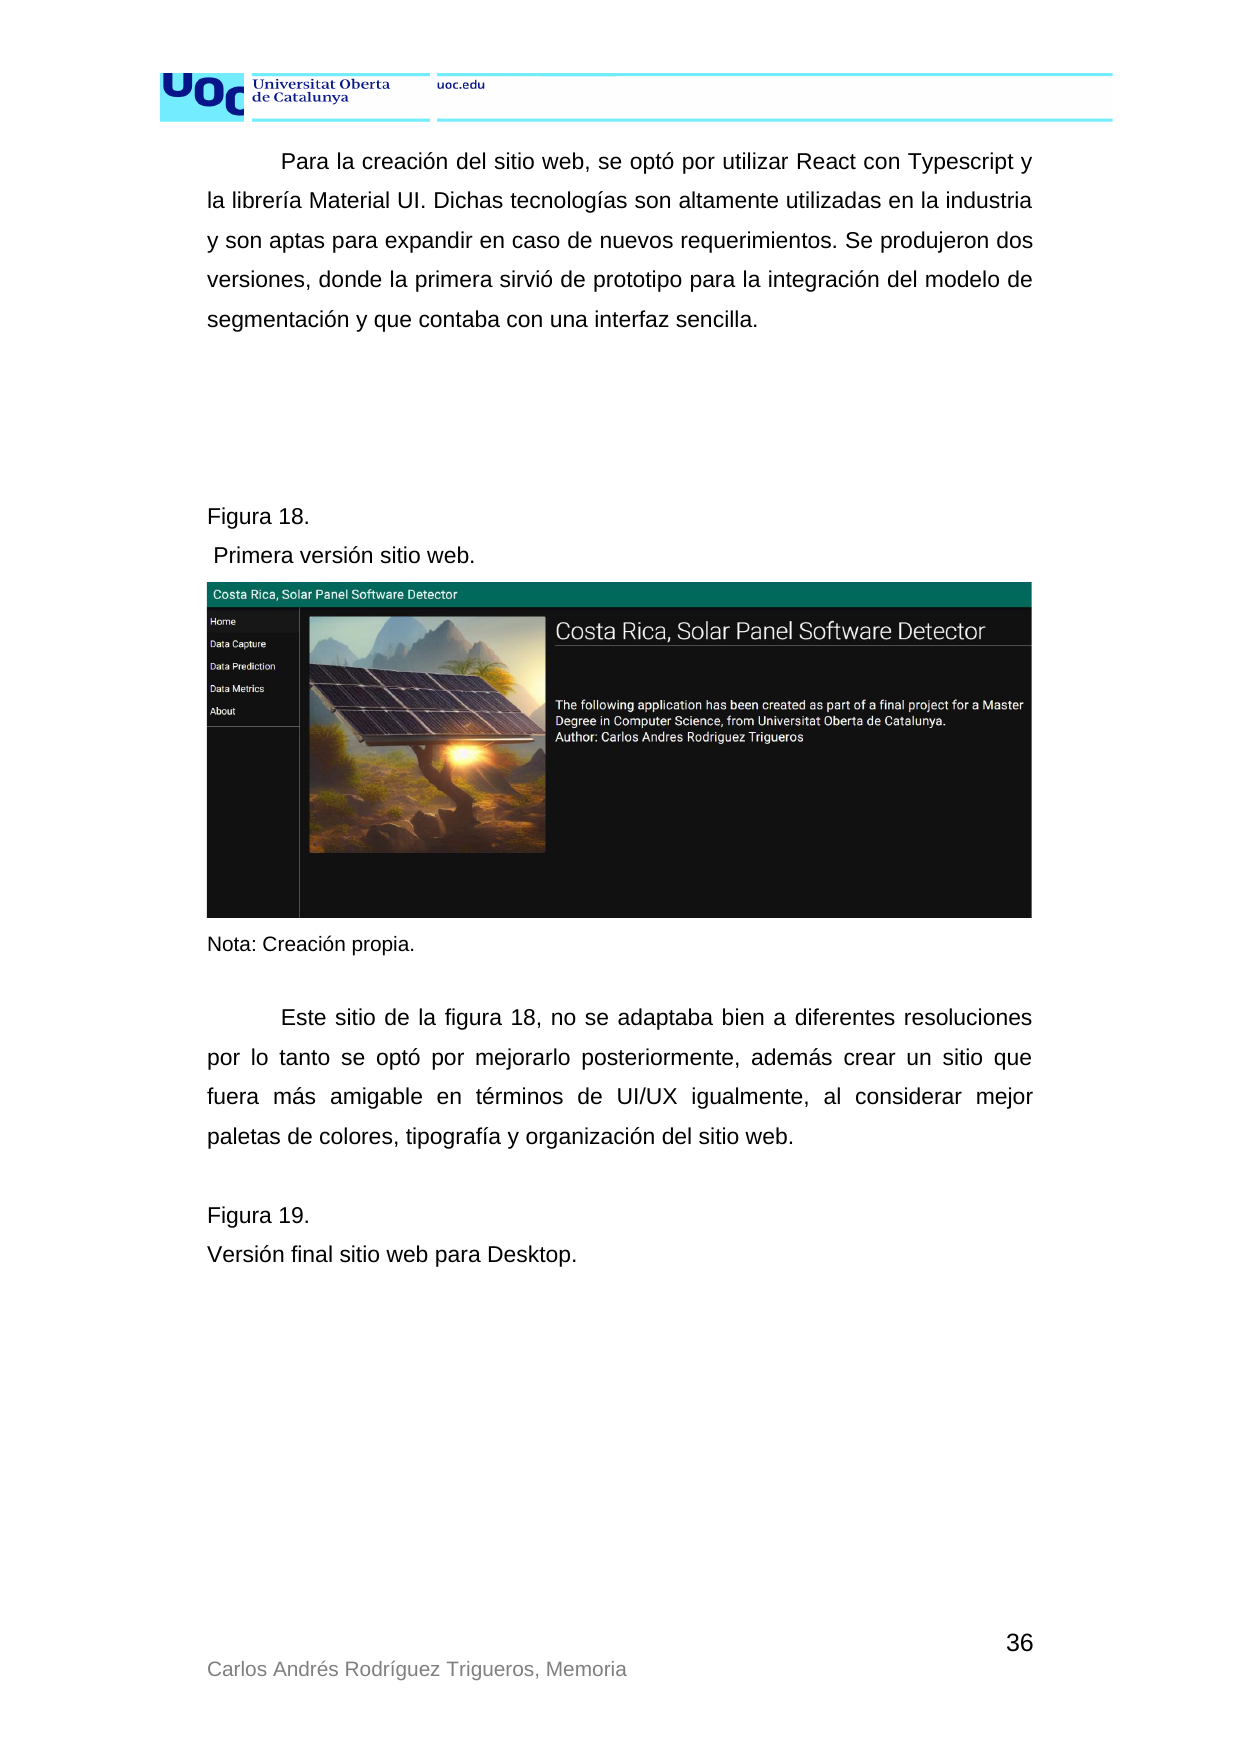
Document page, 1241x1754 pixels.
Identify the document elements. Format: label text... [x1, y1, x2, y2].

text Este sitio de la figura 18, no se adaptaba bien a diferentes resoluciones por lo tanto se optó por mejorarlo posteriormente, además crear un sitio que fuera más amigable en términos de UI/UX igualmente, al considerar mejor paletas de colores, tipografía y organización del sitio web. [207, 1004, 1033, 1149]
text Figura 19. [207, 1202, 1033, 1228]
text Versión final sitio web para Desktop. [207, 1241, 1033, 1267]
text Figura 18. [207, 503, 1033, 529]
text Primera versión sitio web. [207, 542, 1033, 569]
text Para la creación del sitio web, se optó por utilizar React con Typescript y la librería Material UI. Dichas tecnologías son altamente utilizadas en la industria y son aptas para expandir en caso de nuevos requerimientos. Se produjeron dos versiones, donde la primera sirvió de prototipo para la integración del modelo de segmentación y que contaba con una interfaz sencilla. [207, 148, 1033, 332]
text Nota: Creación propia. [207, 932, 1033, 956]
picture [159, 73, 1113, 124]
